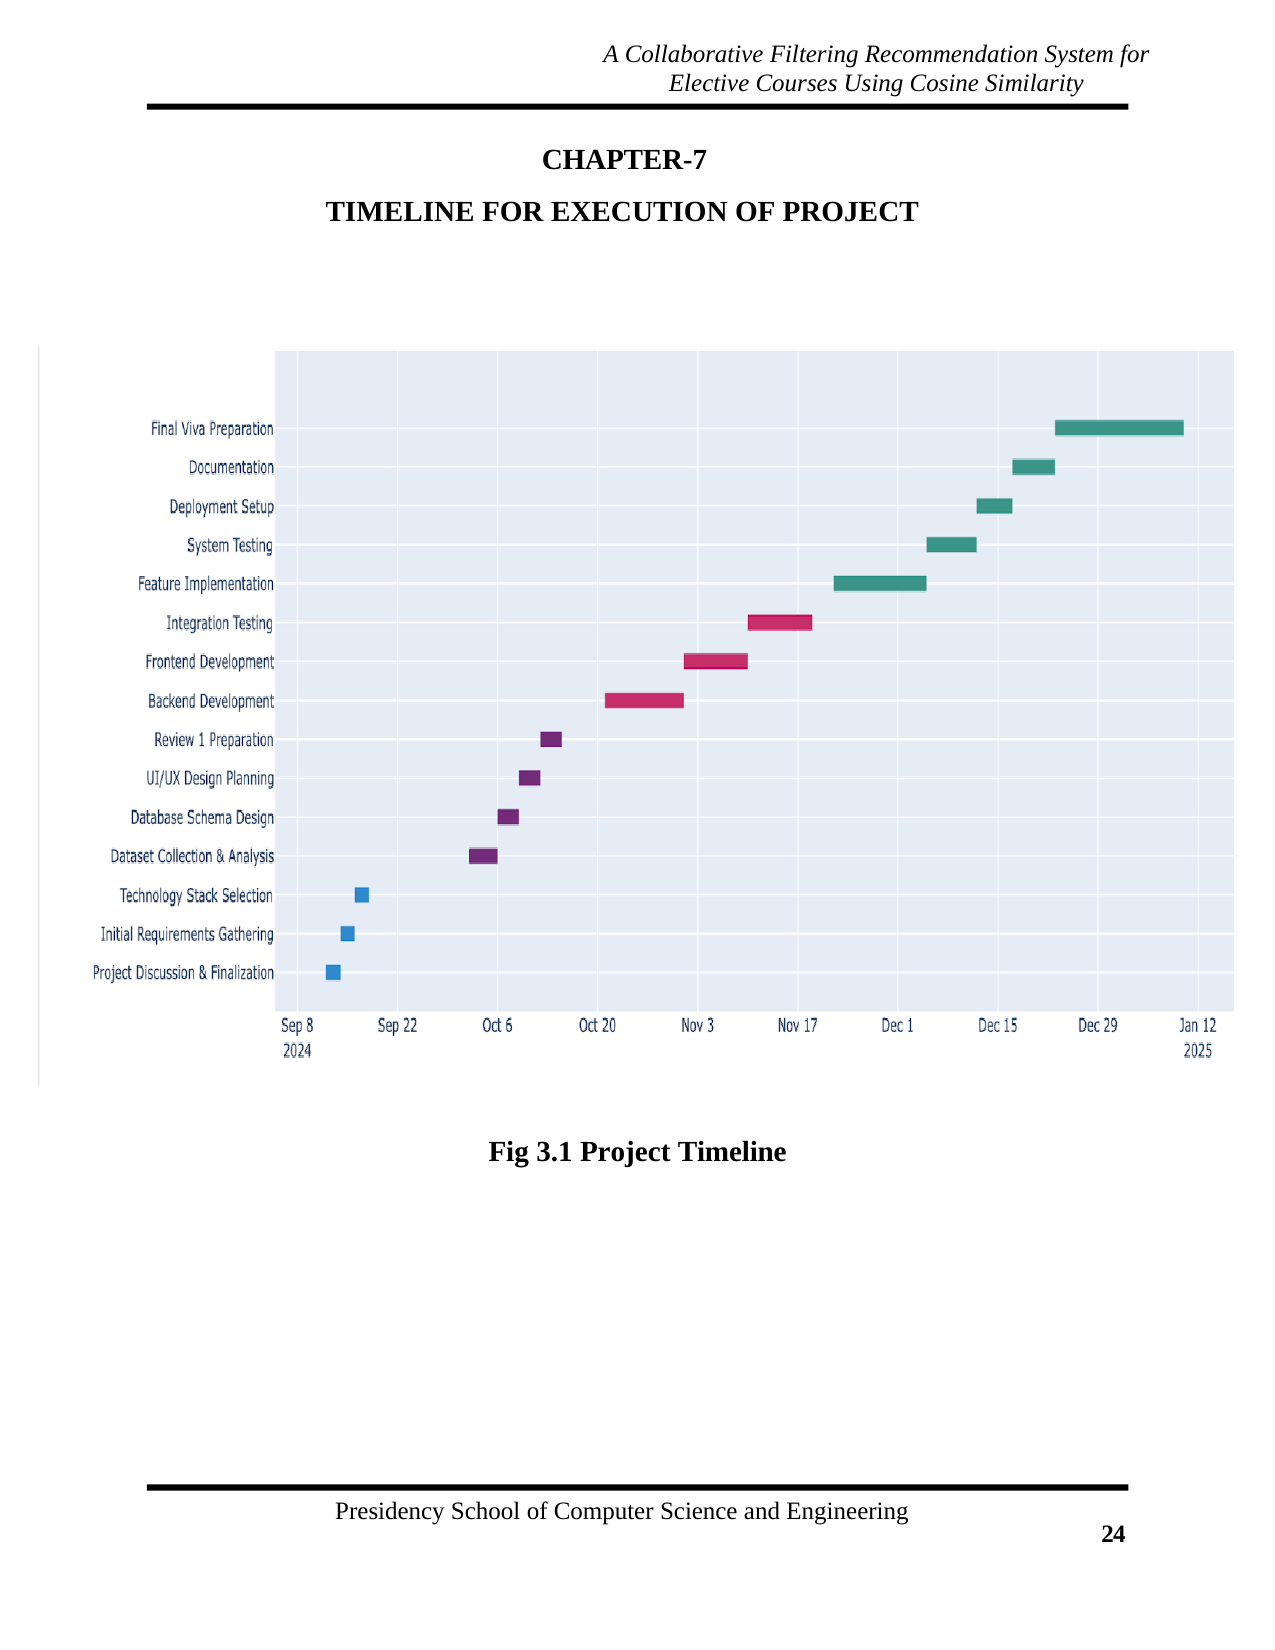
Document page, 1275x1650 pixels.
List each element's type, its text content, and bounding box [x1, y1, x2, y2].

subtitle CHAPTER-7 [37, 142, 1204, 175]
text Fig 3.1 Project Timeline [37, 1134, 1237, 1168]
picture [37, 346, 1233, 1087]
text TIMELINE FOR EXECUTION OF PROJECT [238, 194, 1037, 228]
